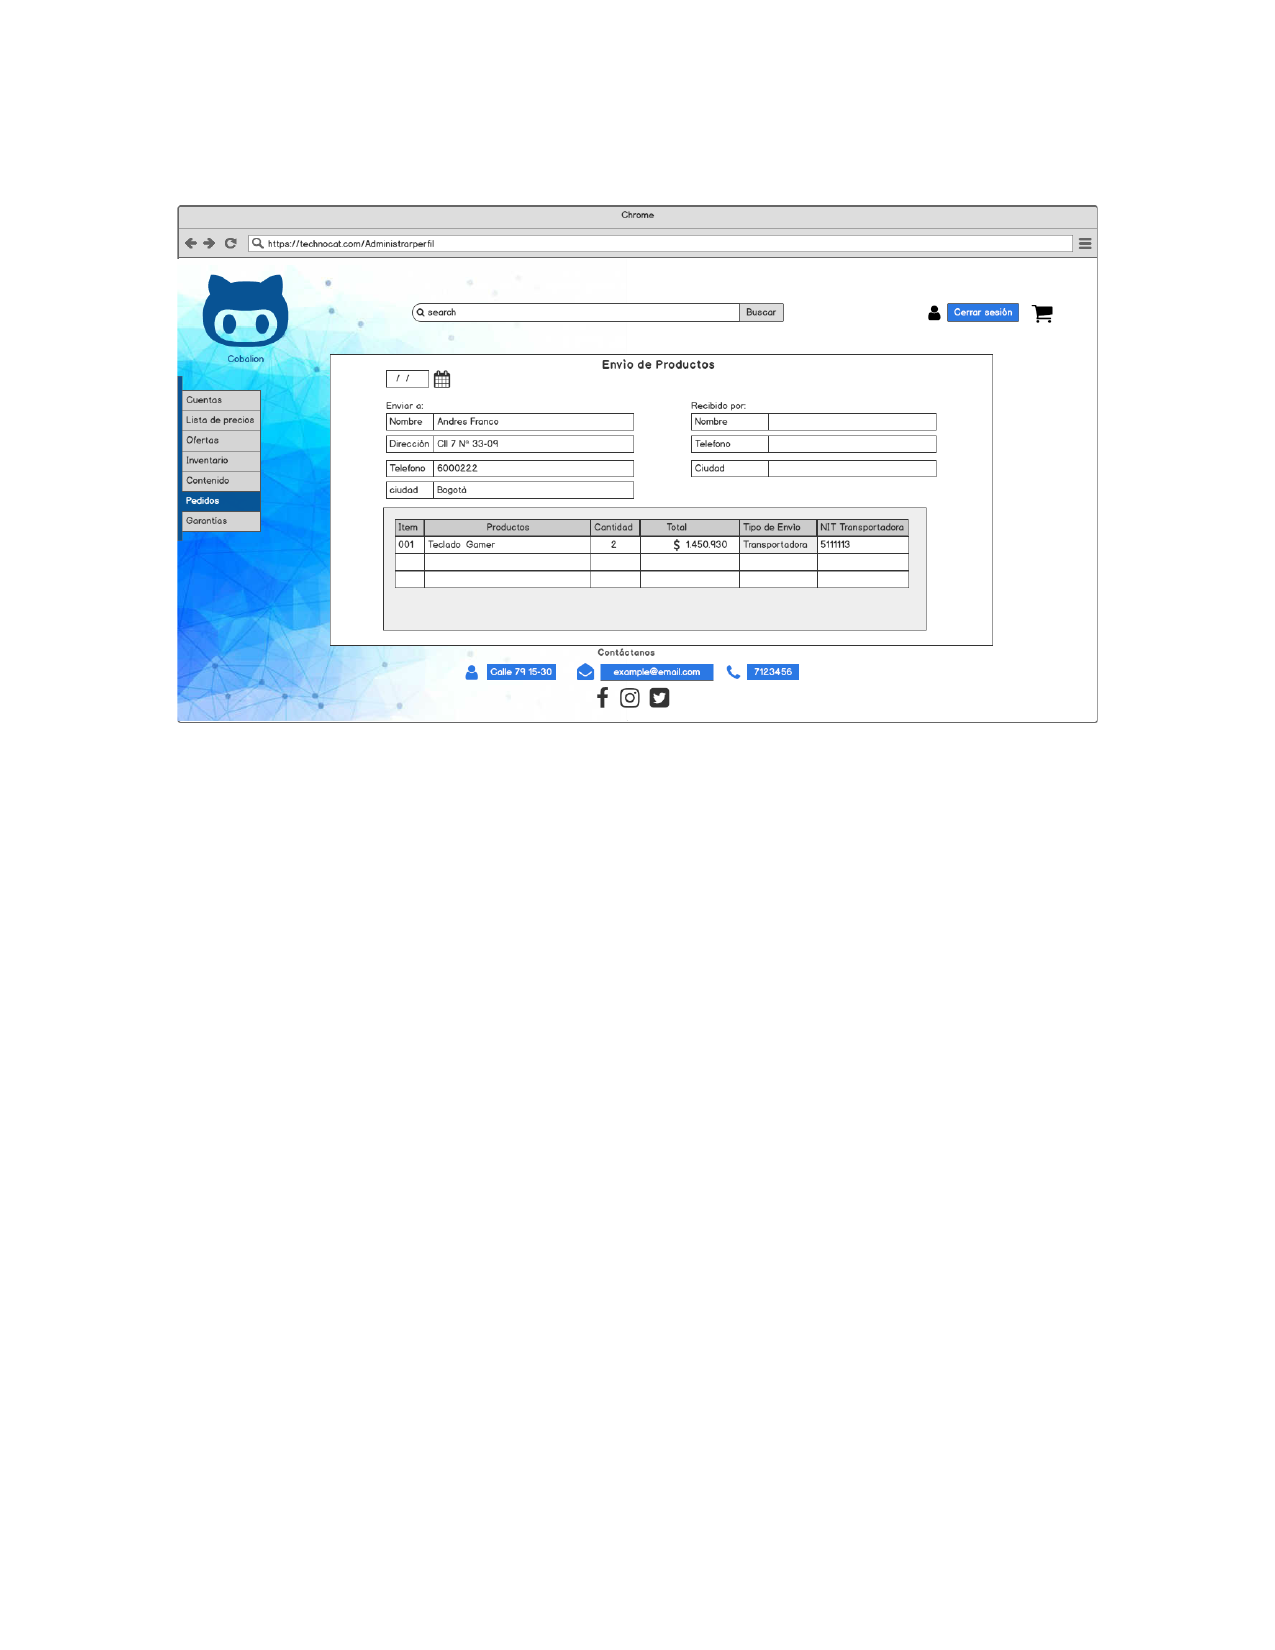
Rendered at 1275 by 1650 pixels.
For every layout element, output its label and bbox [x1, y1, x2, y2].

picture [177, 205, 1098, 723]
